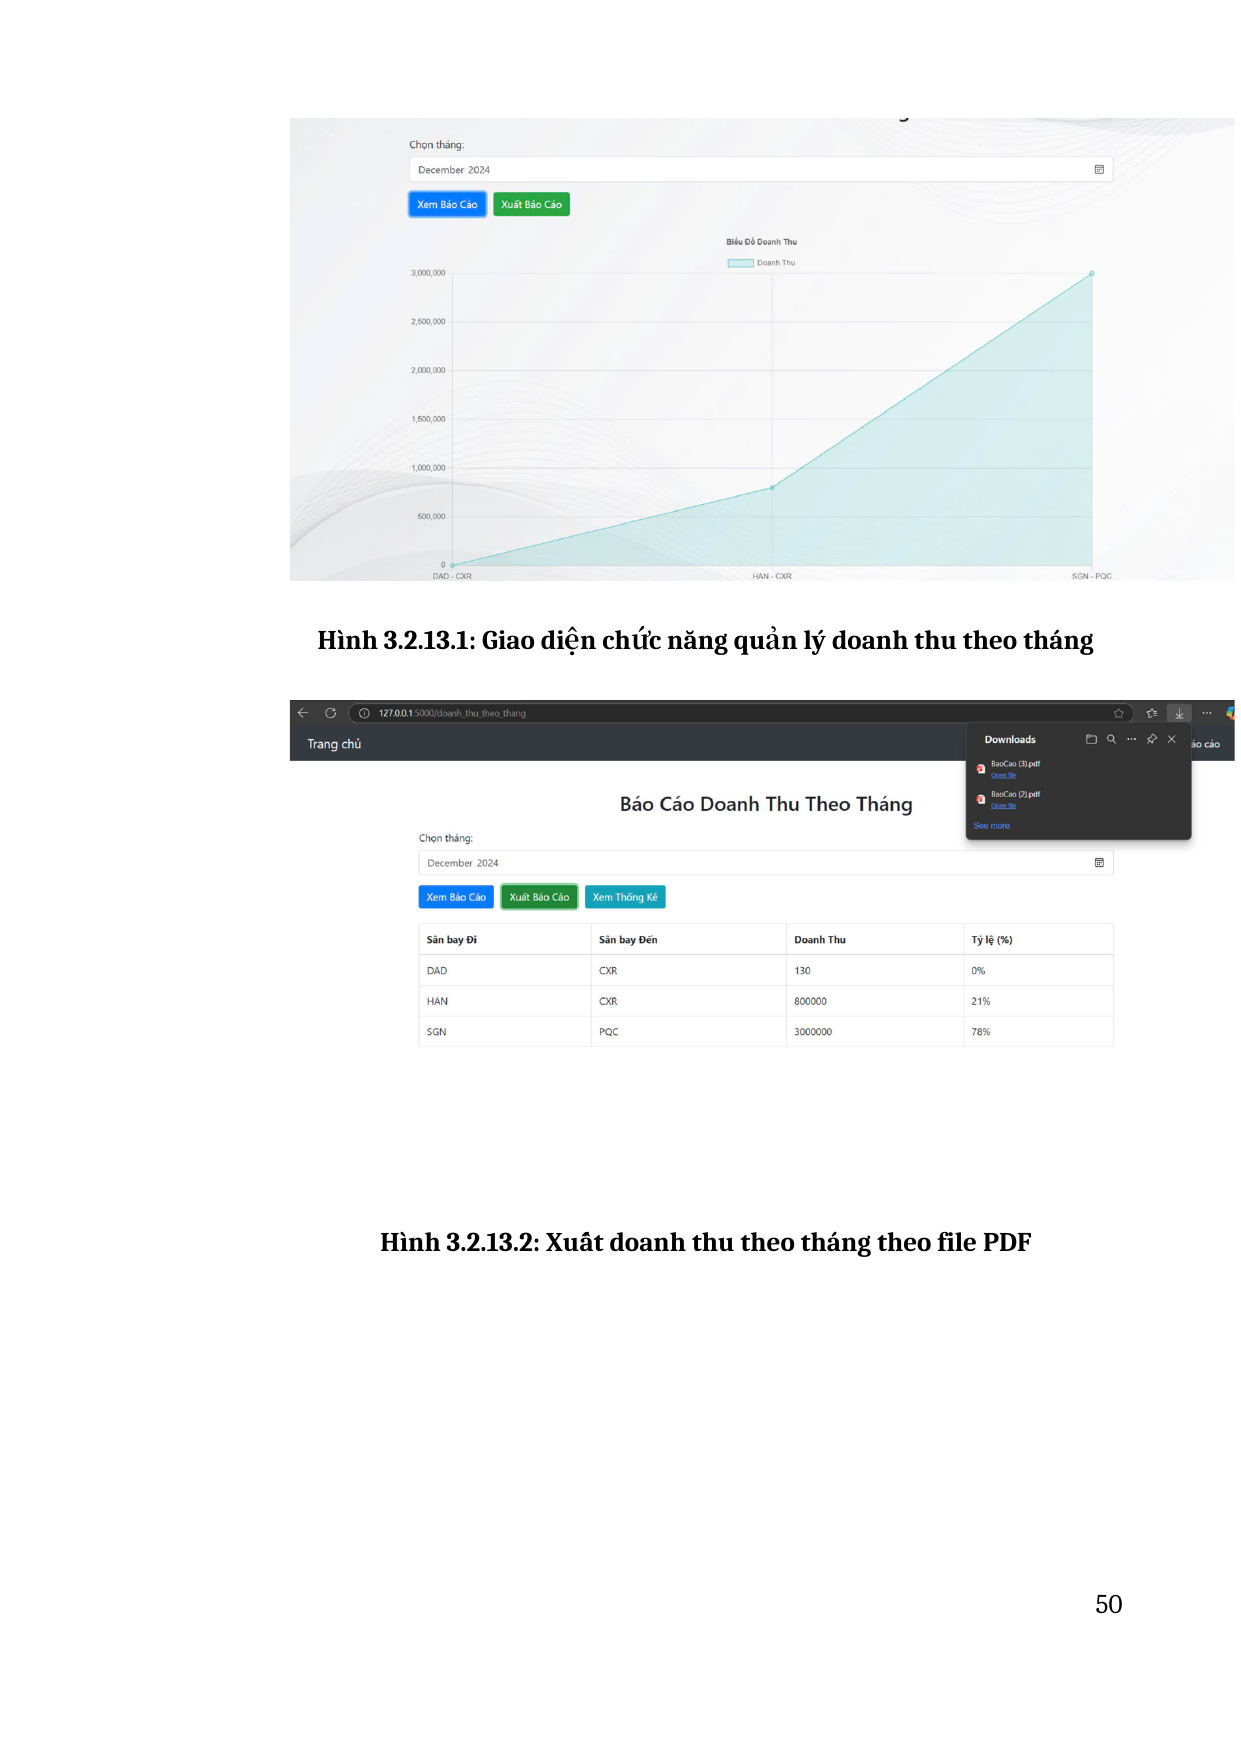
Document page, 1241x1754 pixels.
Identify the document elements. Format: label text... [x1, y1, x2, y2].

text Hình 3.2.13.2: Xuất doanh thu theo tháng theo file PDF [290, 1227, 1122, 1258]
text Hình 3.2.13.1: Giao diện chức năng quản lý doanh thu theo tháng [290, 625, 1122, 656]
picture [289, 700, 1235, 1182]
picture [289, 118, 1235, 581]
